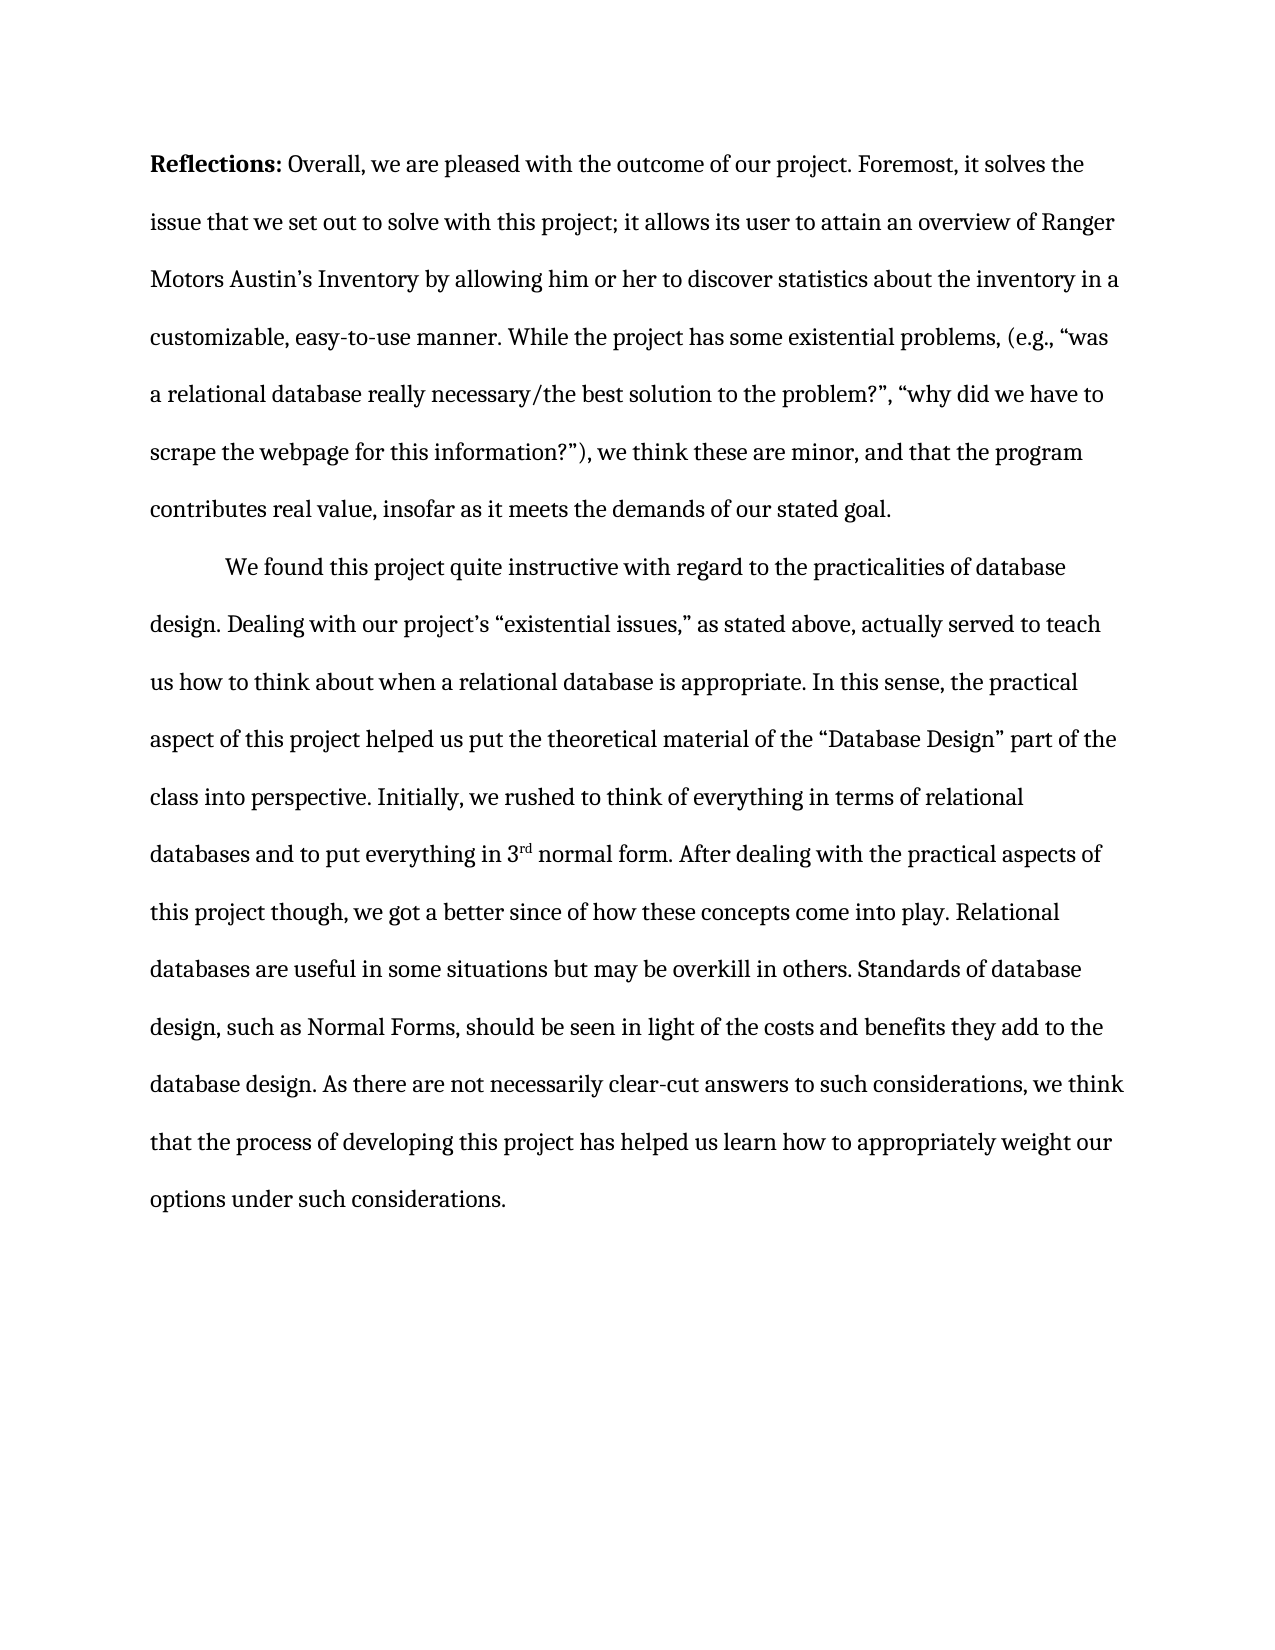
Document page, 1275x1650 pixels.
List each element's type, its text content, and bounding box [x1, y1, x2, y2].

text We found this project quite instructive with regard to the practicalities of database design. Dealing with our project’s “existential issues,” as stated above, actually served to teach us how to think about when a relational database is appropriate. In this sense, the practical aspect of this project helped us put the theoretical material of the “Database Design” part of the class into perspective. Initially, we rushed to think of everything in terms of relational databases and to put everything in 3rd normal form. After dealing with the practical aspects of this project though, we got a better since of how these concepts come into play. Relational databases are useful in some situations but may be overkill in others. Standards of database design, such as Normal Forms, should be seen in light of the costs and benefits they add to the database design. As there are not necessarily clear-cut answers to such considerations, we think that the process of developing this project has helped us learn how to appropriately weight our options under such considerations. [150, 552, 1125, 1214]
text Reflections: Overall, we are pleased with the outcome of our project. Foremost, it solves the issue that we set out to solve with this project; it allows its user to attain an overview of Ranger Motors Austin’s Inventory by allowing him or her to discover statistics about the inventory in a customizable, easy-to-use manner. While the project has some existential problems, (e.g., “was a relational database really necessary/the best solution to the problem?”, “why did we have to scrape the webpage for this information?”), we think these are minor, and that the program contributes real value, insofar as it meets the demands of our stated goal. [150, 150, 1125, 524]
